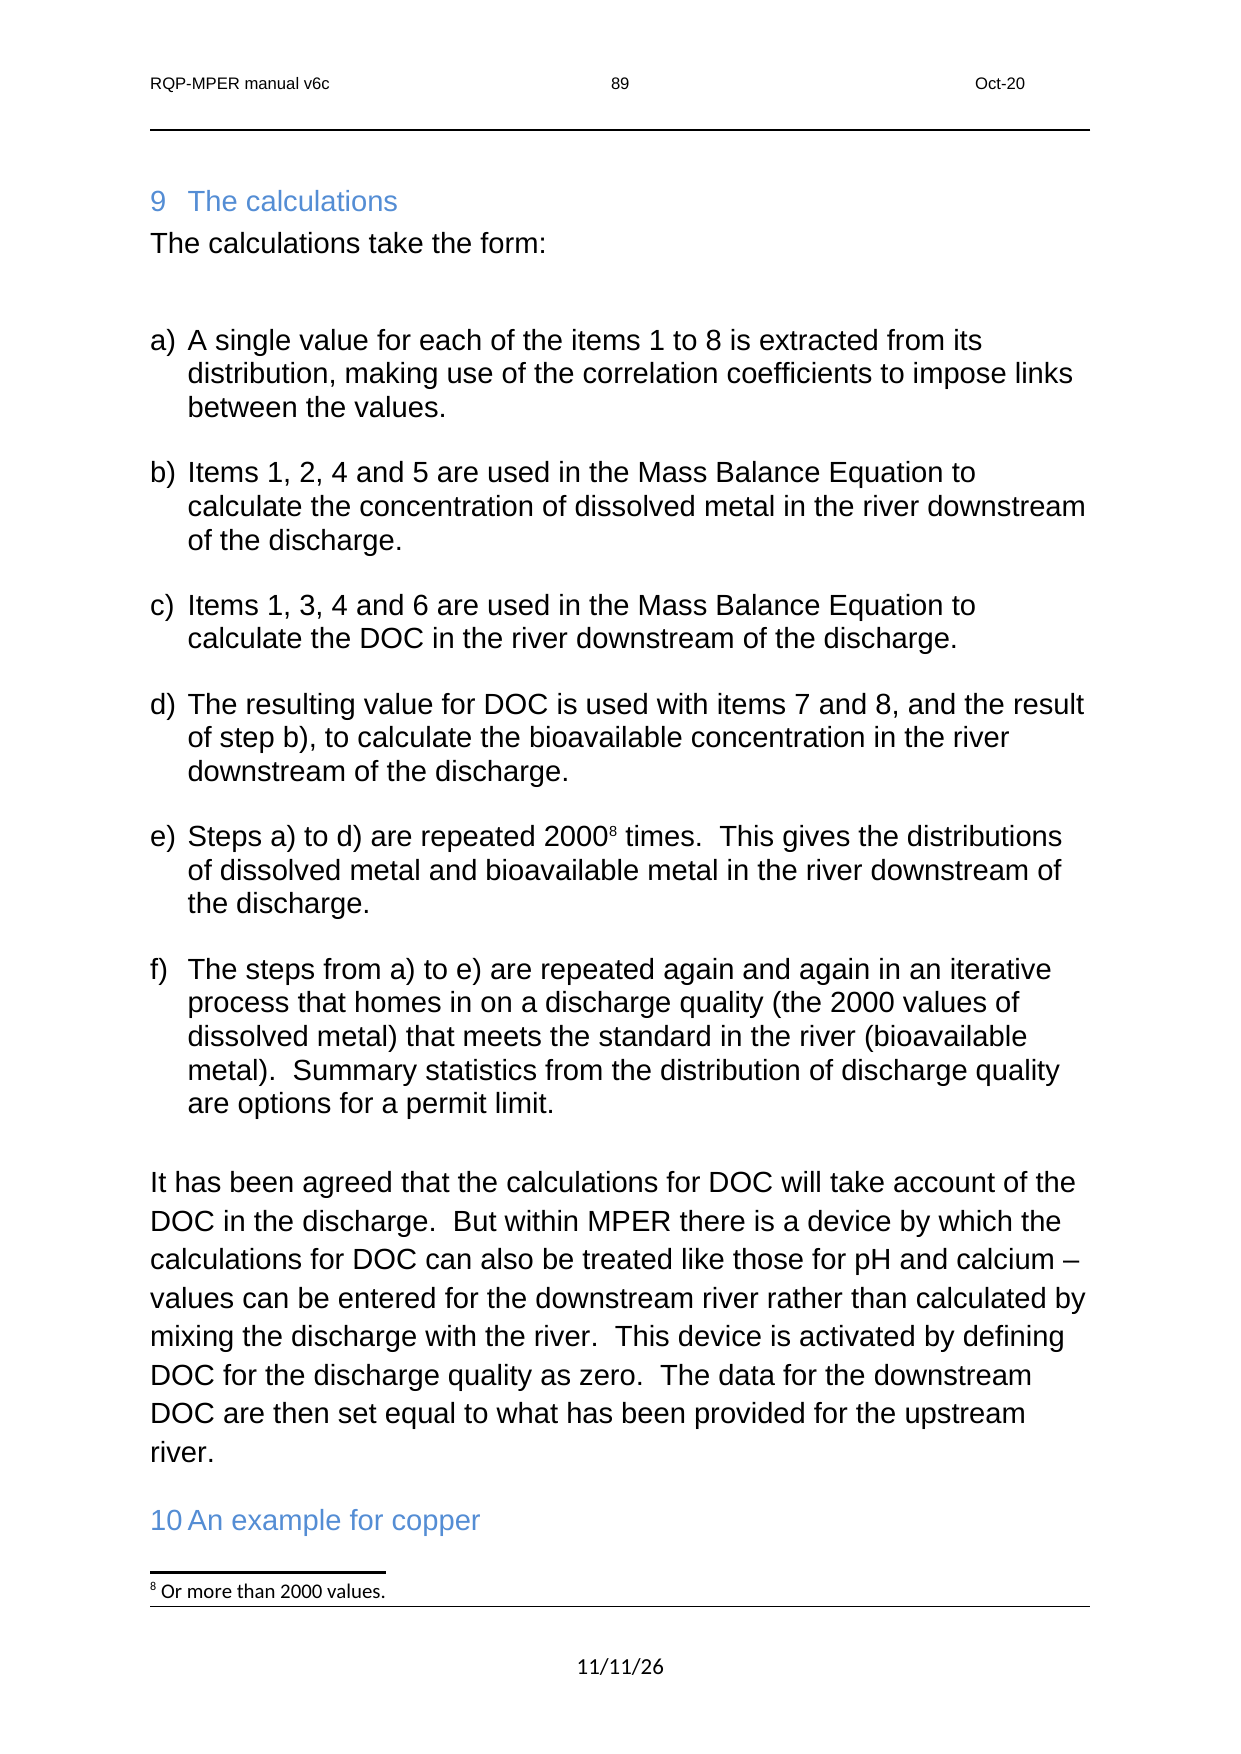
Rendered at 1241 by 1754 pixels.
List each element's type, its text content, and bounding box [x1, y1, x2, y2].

subtitle The calculations [150, 184, 1090, 218]
list Steps a) to d) are repeated 2000 times. This gives the distributions of dissolved metal and bioavailable metal in the river downstream of the discharge. [150, 819, 1090, 920]
list The resulting value for DOC is used with items 7 and 8, and the result of step b), to calculate the bioavailable concentration in the river downstream of the discharge. [150, 687, 1090, 787]
text It has been agreed that the calculations for DOC will take account of the DOC in the discharge. But within MPER there is a device by which the calculations for DOC can also be treated like those for pH and calcium – values can be entered for the downstream river rather than calculated by mixing the discharge with the river. This device is activated by defining DOC for the discharge quality as zero. The data for the downstream DOC are then set equal to what has been provided for the upstream river. [150, 1165, 1090, 1468]
list The steps from a) to e) are repeated again and again in an iterative process that homes in on a discharge quality (the 2000 values of dissolved metal) that meets the standard in the river (bioavailable metal). Summary statistics from the distribution of discharge quality are options for a permit limit. [150, 952, 1090, 1119]
list A single value for each of the items 1 to 8 is extracted from its distribution, making use of the correlation coefficients to impose links between the values. [150, 323, 1090, 423]
list Items 1, 3, 4 and 6 are used in the Mass Balance Equation to calculate the DOC in the river downstream of the discharge. [150, 588, 1090, 655]
subtitle An example for copper [150, 1503, 1090, 1536]
list Items 1, 2, 4 and 5 are used in the Mass Balance Equation to calculate the concentration of dissolved metal in the river downstream of the discharge. [150, 455, 1090, 556]
text The calculations take the form: [150, 226, 1090, 260]
